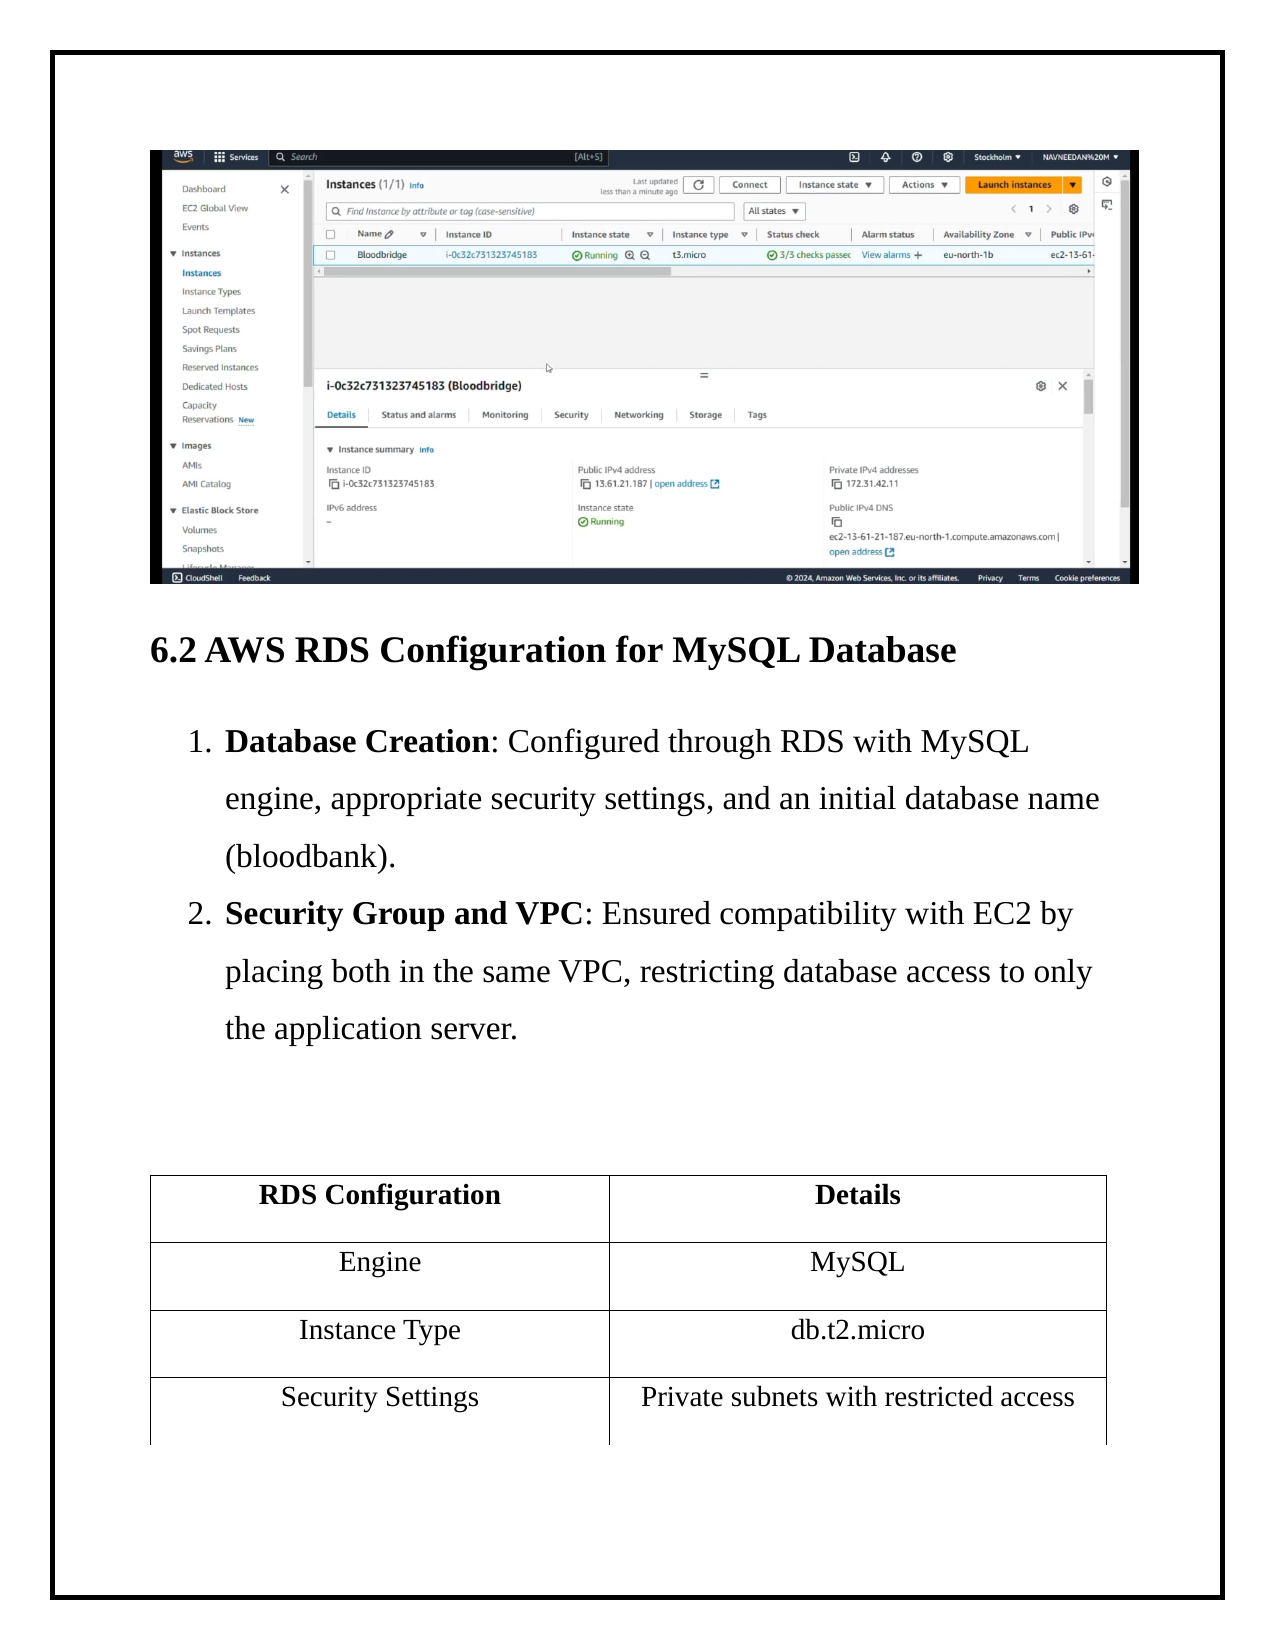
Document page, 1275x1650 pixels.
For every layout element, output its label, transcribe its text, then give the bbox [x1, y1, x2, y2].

table_cell Private subnets with restricted access [610, 1378, 1106, 1444]
table_cell Engine [151, 1243, 609, 1309]
text 6.2 AWS RDS Configuration for MySQL Database [150, 627, 1125, 670]
table_cell db.t2.micro [610, 1311, 1106, 1377]
list Database Creation: Configured through RDS with MySQL engine, appropriate security settings, and an initial database name (bloodbank). [187, 721, 1125, 874]
table_cell MySQL [610, 1243, 1106, 1309]
table_cell Security Settings [151, 1378, 609, 1444]
list Security Group and VPC: Ensured compatibility with EC2 by placing both in the same VPC, restricting database access to only the application server. [187, 893, 1125, 1047]
table_cell Instance Type [151, 1311, 609, 1377]
picture [150, 150, 1139, 584]
table_header Details [610, 1176, 1106, 1242]
table_header RDS Configuration [151, 1176, 609, 1242]
